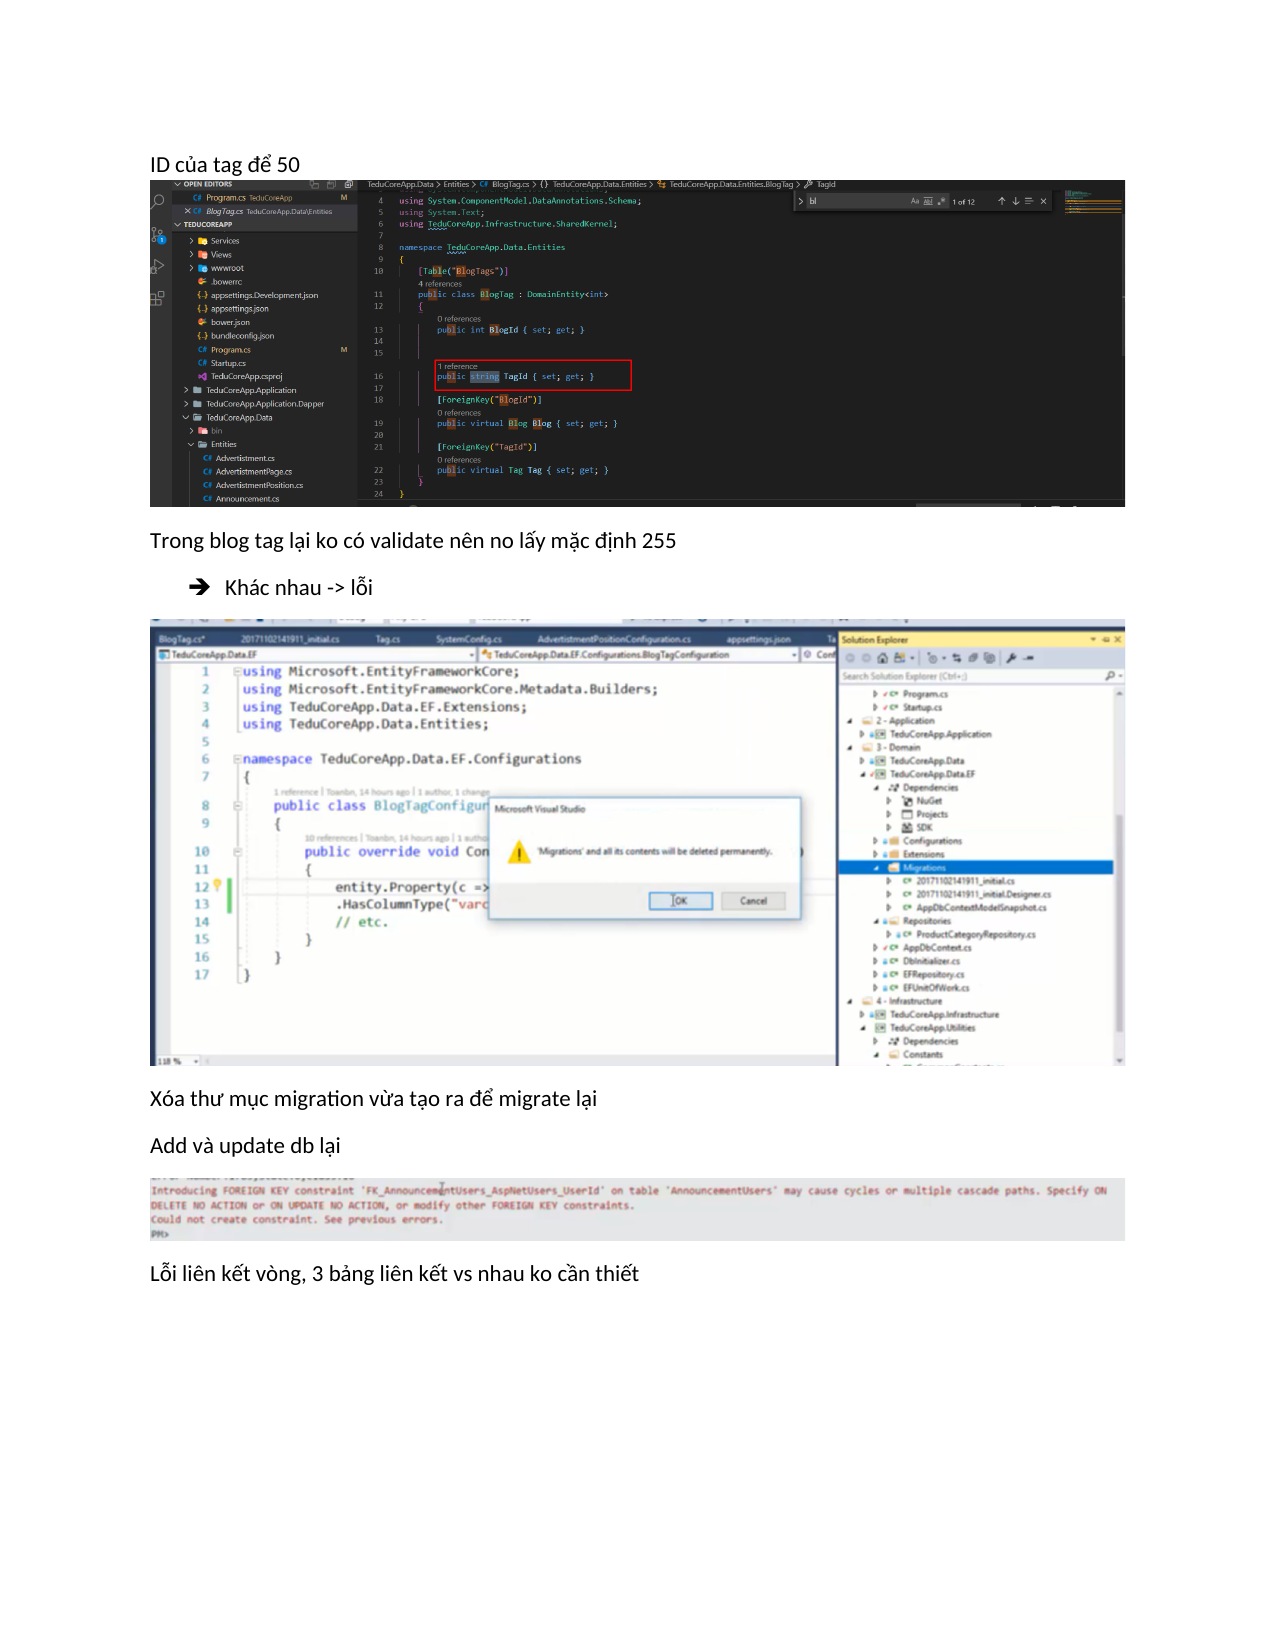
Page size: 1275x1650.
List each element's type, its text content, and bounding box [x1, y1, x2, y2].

text Lỗi liên kết vòng, 3 bảng liên kết vs nhau ko cần thiết [150, 1259, 1125, 1287]
list Khác nhau -> lỗi [187, 573, 1125, 601]
text Add và update db lại [150, 1131, 1125, 1159]
text Trong blog tag lại ko có validate nên no lấy mặc định 255 [150, 526, 1125, 554]
picture [150, 619, 1125, 1066]
picture [150, 1178, 1125, 1241]
text Xóa thư mục migration vừa tạo ra để migrate lại [150, 1084, 1125, 1113]
text ID của tag để 50 [150, 150, 1125, 180]
picture [150, 180, 1125, 507]
